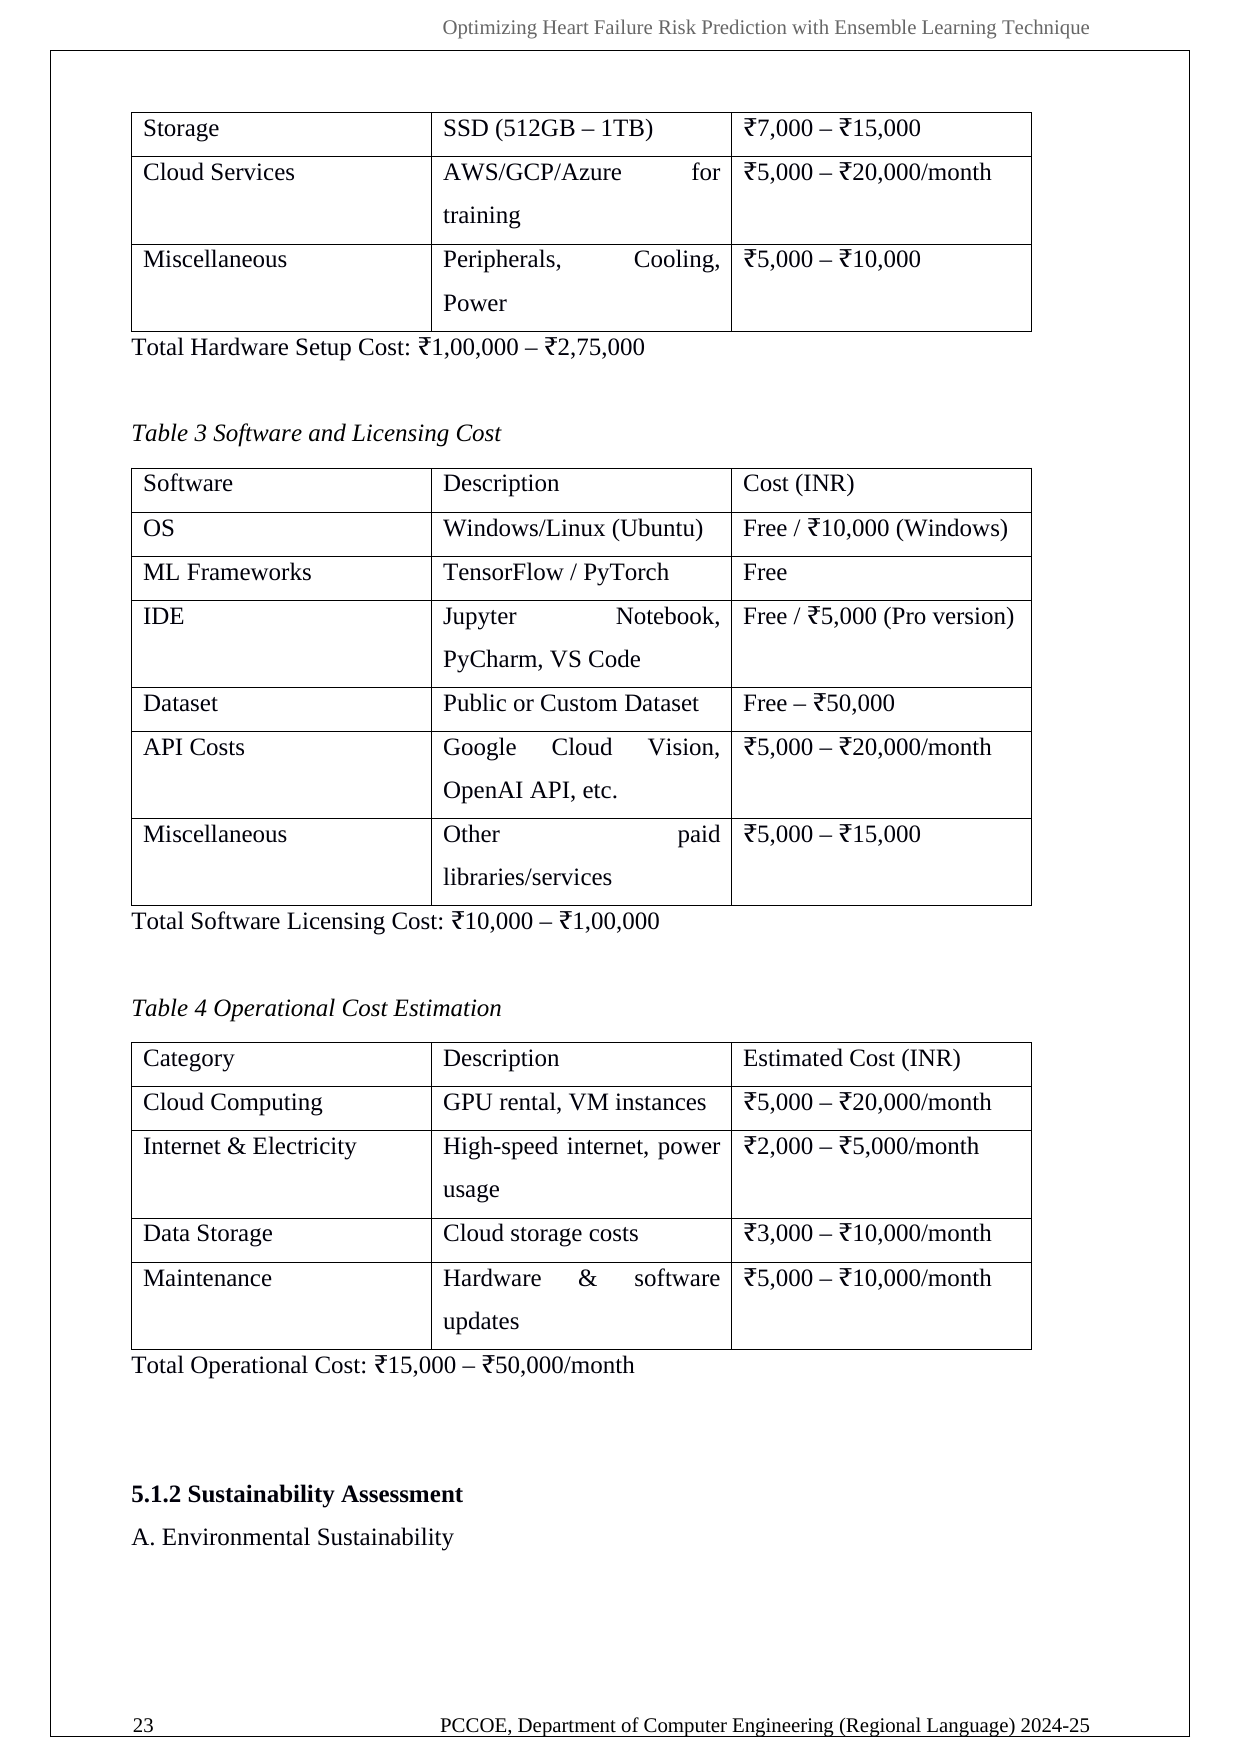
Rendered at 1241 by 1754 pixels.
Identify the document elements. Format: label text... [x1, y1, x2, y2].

table_cell TensorFlow / PyTorch [432, 557, 731, 600]
table_cell OS [132, 513, 431, 556]
table_cell Google Cloud Vision, OpenAI API, etc. [432, 732, 731, 818]
table_header Software [132, 469, 431, 512]
table_header Estimated Cost (INR) [732, 1043, 1031, 1086]
table_cell Windows/Linux (Ubuntu) [432, 513, 731, 556]
table_cell Free / ₹5,000 (Pro version) [732, 601, 1031, 687]
text 5.1.2 Sustainability Assessment [131, 1479, 1090, 1508]
table_cell SSD (512GB – 1TB) [432, 113, 731, 156]
table_cell Internet & Electricity [132, 1131, 431, 1217]
table_cell ₹5,000 – ₹20,000/month [732, 157, 1031, 243]
table_cell Jupyter Notebook, PyCharm, VS Code [432, 601, 731, 687]
table_cell Free [732, 557, 1031, 600]
table_cell GPU rental, VM instances [432, 1087, 731, 1130]
table_cell AWS/GCP/Azure for training [432, 157, 731, 243]
text Table 4 Operational Cost Estimation [131, 993, 1090, 1021]
table_cell Peripherals, Cooling, Power [432, 245, 731, 331]
table_cell Maintenance [132, 1263, 431, 1349]
table_cell ₹7,000 – ₹15,000 [732, 113, 1031, 156]
table_cell ₹5,000 – ₹20,000/month [732, 732, 1031, 818]
table_cell Data Storage [132, 1219, 431, 1262]
table_cell ₹5,000 – ₹10,000 [732, 245, 1031, 331]
table_cell Hardware & software updates [432, 1263, 731, 1349]
table_cell ₹5,000 – ₹20,000/month [732, 1087, 1031, 1130]
table_cell Other paid libraries/services [432, 819, 731, 905]
table_cell High-speed internet, power usage [432, 1131, 731, 1217]
table_cell Cloud Computing [132, 1087, 431, 1130]
table_header Category [132, 1043, 431, 1086]
table_cell IDE [132, 601, 431, 687]
text Total Software Licensing Cost: ₹10,000 – ₹1,00,000 [131, 906, 1090, 935]
table_header Cost (INR) [732, 469, 1031, 512]
table_cell ML Frameworks [132, 557, 431, 600]
table_header Description [432, 469, 731, 512]
table_cell Cloud storage costs [432, 1219, 731, 1262]
table_cell ₹5,000 – ₹15,000 [732, 819, 1031, 905]
table_cell Free – ₹50,000 [732, 688, 1031, 731]
table_cell Miscellaneous [132, 819, 431, 905]
text Total Hardware Setup Cost: ₹1,00,000 – ₹2,75,000 [131, 332, 1090, 360]
table_cell Miscellaneous [132, 245, 431, 331]
table_cell Cloud Services [132, 157, 431, 243]
table_cell ₹3,000 – ₹10,000/month [732, 1219, 1031, 1262]
table_header Description [432, 1043, 731, 1086]
table_cell API Costs [132, 732, 431, 818]
text A. Environmental Sustainability [131, 1522, 1090, 1551]
table_cell Dataset [132, 688, 431, 731]
table_cell ₹5,000 – ₹10,000/month [732, 1263, 1031, 1349]
table_cell Storage [132, 113, 431, 156]
table_cell Free / ₹10,000 (Windows) [732, 513, 1031, 556]
text Total Operational Cost: ₹15,000 – ₹50,000/month [131, 1350, 1090, 1378]
text Table 3 Software and Licensing Cost [131, 418, 1090, 447]
table_cell Public or Custom Dataset [432, 688, 731, 731]
table_cell ₹2,000 – ₹5,000/month [732, 1131, 1031, 1217]
